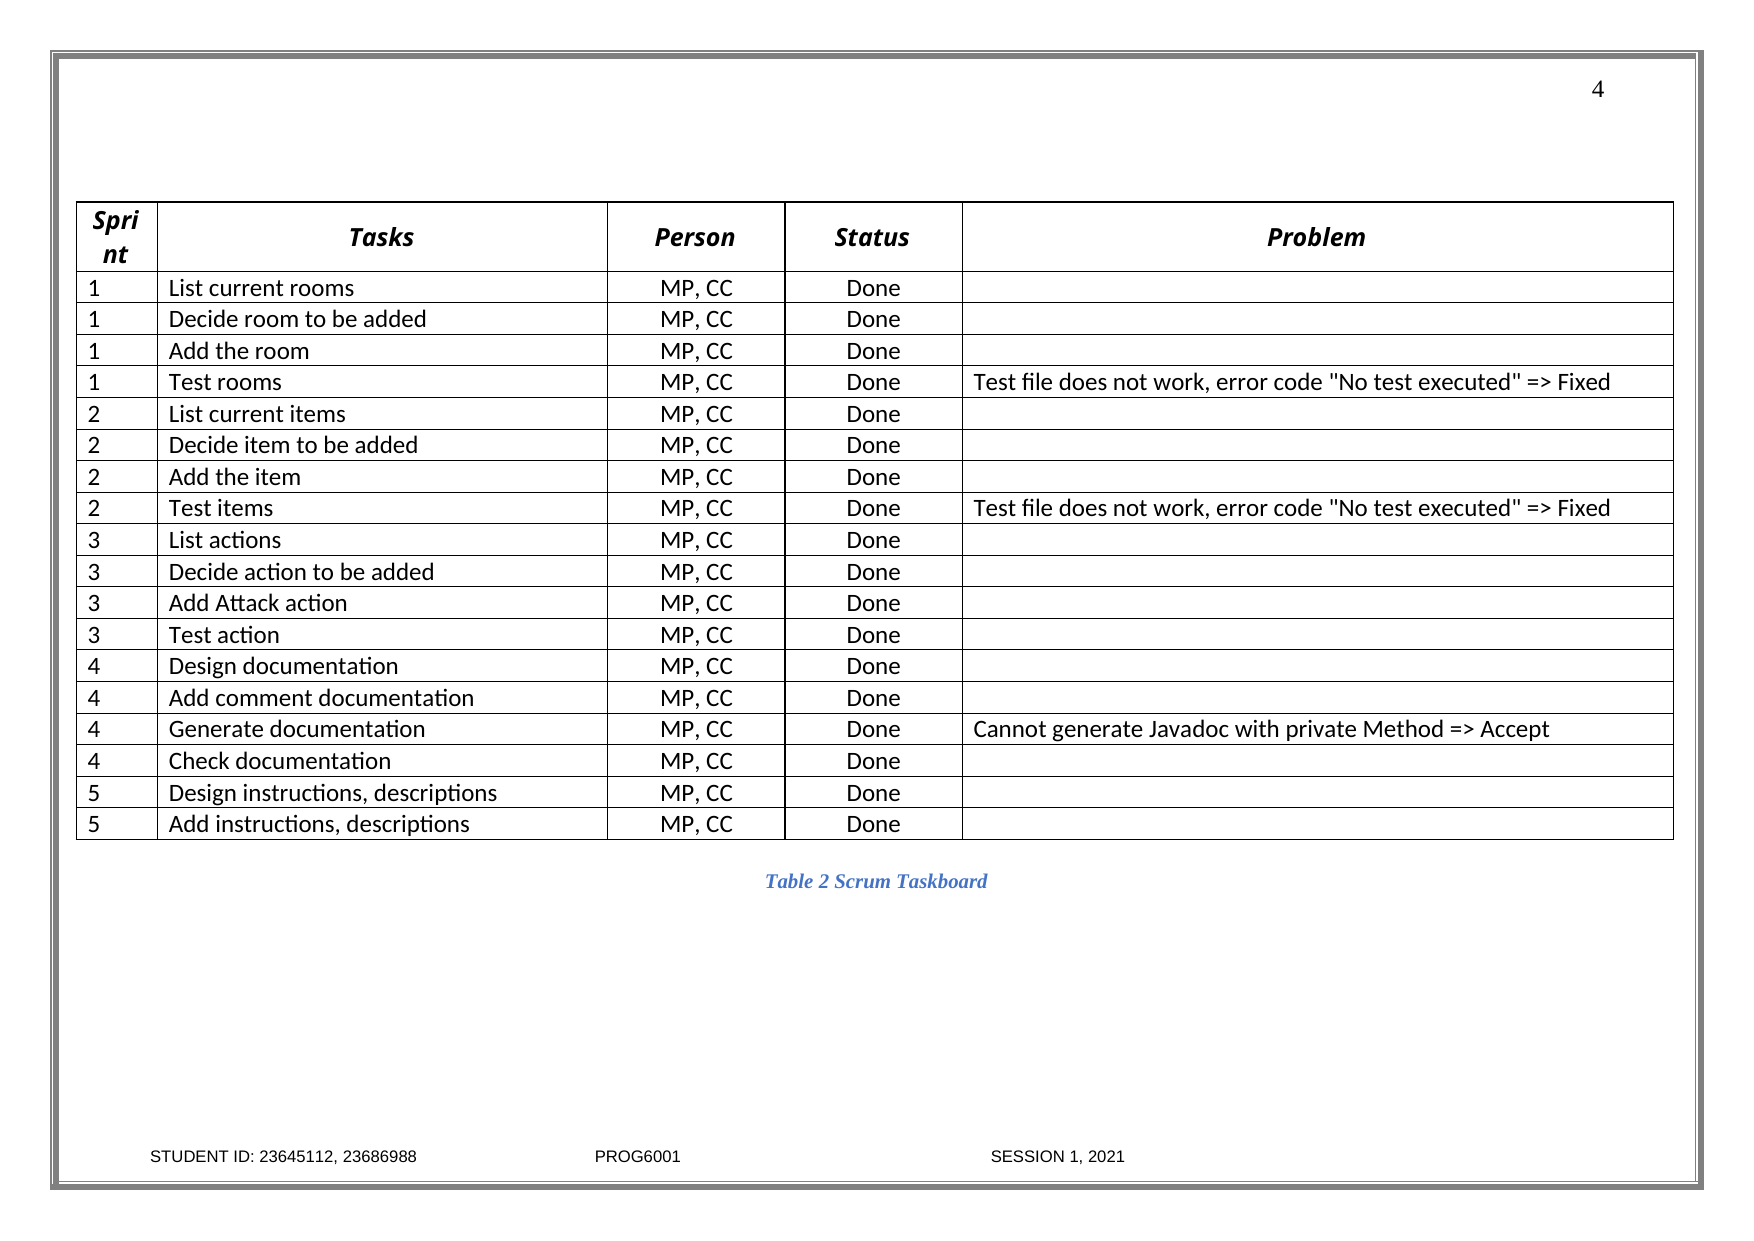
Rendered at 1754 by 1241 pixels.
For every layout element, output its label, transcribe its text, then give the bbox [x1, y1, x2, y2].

table_cell 2 [77, 398, 157, 428]
table_cell Done [786, 556, 962, 586]
table_cell MP, CC [608, 398, 784, 428]
table_cell Add the room [158, 335, 607, 365]
table_cell List current rooms [158, 272, 607, 302]
table_cell Done [786, 272, 962, 302]
table_cell MP, CC [608, 430, 784, 460]
table_cell Done [786, 398, 962, 428]
table_cell List actions [158, 524, 607, 555]
table_cell MP, CC [608, 303, 784, 334]
table_cell Add the item [158, 461, 607, 492]
table_cell [963, 650, 1673, 681]
table_cell MP, CC [608, 745, 784, 776]
table_cell 3 [77, 619, 157, 649]
table_cell 4 [77, 650, 157, 681]
table_cell Decide item to be added [158, 430, 607, 460]
table_cell Design documentation [158, 650, 607, 681]
table_cell Cannot generate Javadoc with private Method => Accept [963, 714, 1673, 744]
table_cell Test rooms [158, 366, 607, 397]
table_cell Test file does not work, error code "No test executed" => Fixed [963, 366, 1673, 397]
table_cell 1 [77, 335, 157, 365]
table_cell 3 [77, 556, 157, 586]
table_cell MP, CC [608, 619, 784, 649]
table_cell [963, 682, 1673, 712]
table_cell Done [786, 650, 962, 681]
table_cell [963, 335, 1673, 365]
table_cell MP, CC [608, 461, 784, 492]
table_cell [963, 808, 1673, 839]
text Table 2 Scrum Taskboard [150, 868, 1604, 893]
table_cell [963, 619, 1673, 649]
table_cell Decide room to be added [158, 303, 607, 334]
table_cell [963, 556, 1673, 586]
table_cell [963, 524, 1673, 555]
table_cell Test action [158, 619, 607, 649]
table_cell Check documentation [158, 745, 607, 776]
table_cell MP, CC [608, 808, 784, 839]
table_header Status [786, 203, 962, 271]
table_cell 3 [77, 587, 157, 618]
table_cell MP, CC [608, 650, 784, 681]
table_cell Done [786, 461, 962, 492]
table_cell Done [786, 303, 962, 334]
table_cell 2 [77, 430, 157, 460]
table_cell MP, CC [608, 272, 784, 302]
table_cell Design instructions, descriptions [158, 777, 607, 807]
table_cell [963, 303, 1673, 334]
table_cell Done [786, 335, 962, 365]
table_header Person [608, 203, 784, 271]
table_cell Test items [158, 493, 607, 523]
table_cell Done [786, 808, 962, 839]
table_cell Add comment documentation [158, 682, 607, 712]
table_cell [963, 272, 1673, 302]
table_cell 5 [77, 777, 157, 807]
table_cell 3 [77, 524, 157, 555]
table_cell Generate documentation [158, 714, 607, 744]
table_cell Done [786, 430, 962, 460]
table_cell MP, CC [608, 335, 784, 365]
table_cell MP, CC [608, 524, 784, 555]
table_cell List current items [158, 398, 607, 428]
table_cell Done [786, 493, 962, 523]
table_cell MP, CC [608, 682, 784, 712]
table_cell [963, 461, 1673, 492]
table_cell MP, CC [608, 366, 784, 397]
table_cell Done [786, 366, 962, 397]
table_cell MP, CC [608, 714, 784, 744]
table_cell 4 [77, 682, 157, 712]
table_cell [963, 587, 1673, 618]
table_cell [963, 745, 1673, 776]
table_cell 1 [77, 272, 157, 302]
table_cell [963, 398, 1673, 428]
table_cell MP, CC [608, 587, 784, 618]
table_cell Done [786, 745, 962, 776]
table_cell Done [786, 587, 962, 618]
table_cell MP, CC [608, 493, 784, 523]
table_cell Done [786, 777, 962, 807]
table_cell 4 [77, 745, 157, 776]
table_cell Decide action to be added [158, 556, 607, 586]
table_cell MP, CC [608, 556, 784, 586]
table_cell 2 [77, 493, 157, 523]
table_cell Done [786, 524, 962, 555]
table_cell 1 [77, 366, 157, 397]
table_header Tasks [158, 203, 607, 271]
table_cell [963, 430, 1673, 460]
table_cell 2 [77, 461, 157, 492]
table_cell 5 [77, 808, 157, 839]
table_header Sprint [77, 203, 157, 271]
table_cell 4 [77, 714, 157, 744]
table_cell Done [786, 682, 962, 712]
table_cell Test file does not work, error code "No test executed" => Fixed [963, 493, 1673, 523]
table_cell Done [786, 714, 962, 744]
table_cell [963, 777, 1673, 807]
table_cell Add Attack action [158, 587, 607, 618]
table_cell Add instructions, descriptions [158, 808, 607, 839]
table_header Problem [963, 203, 1673, 271]
table_cell MP, CC [608, 777, 784, 807]
table_cell 1 [77, 303, 157, 334]
table_cell Done [786, 619, 962, 649]
